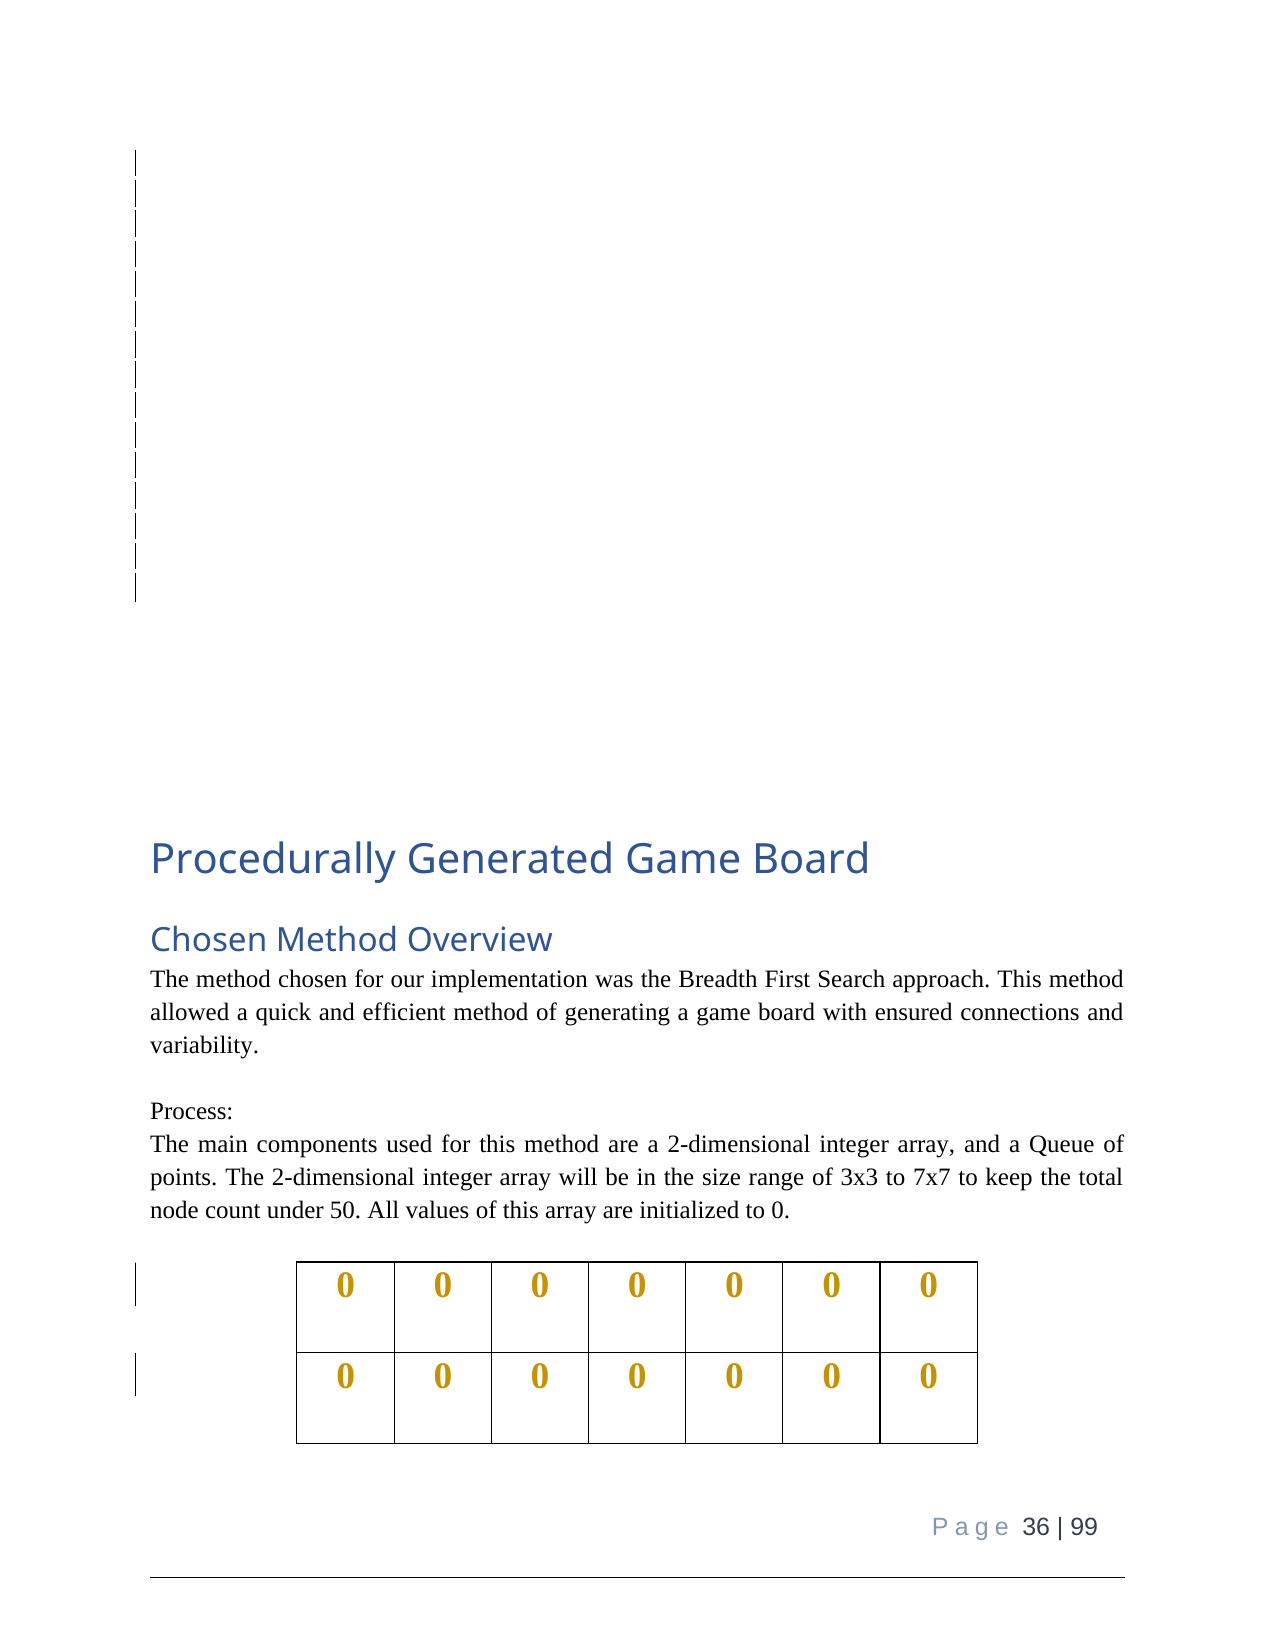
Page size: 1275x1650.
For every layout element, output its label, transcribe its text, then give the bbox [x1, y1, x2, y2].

text The method chosen for our implementation was the Breadth First Search approach. This method allowed a quick and efficient method of generating a game board with ensured connections and variability. [150, 964, 1125, 1059]
table_header 0 [589, 1263, 685, 1352]
table_header 0 [492, 1263, 588, 1352]
table_cell 0 [589, 1353, 685, 1442]
table_cell 0 [395, 1353, 491, 1442]
text The main components used for this method are a 2-dimensional integer array, and a Queue of points. The 2-dimensional integer array will be in the size range of 3x3 to 7x7 to keep the total node count under 50. All values of this array are initialized to 0. [150, 1129, 1125, 1224]
table_cell 0 [686, 1353, 782, 1442]
table_cell 0 [492, 1353, 588, 1442]
table_header 0 [783, 1263, 879, 1352]
table_header 0 [686, 1263, 782, 1352]
table_header 0 [881, 1263, 977, 1352]
table_cell 0 [881, 1353, 977, 1442]
text Process: [150, 1096, 1125, 1125]
table_cell 0 [783, 1353, 879, 1442]
table_header 0 [297, 1263, 394, 1352]
subtitle Chosen Method Overview [150, 915, 1125, 961]
subtitle Procedurally Generated Game Board [150, 829, 1125, 886]
table_cell 0 [297, 1353, 394, 1442]
table_header 0 [395, 1263, 491, 1352]
